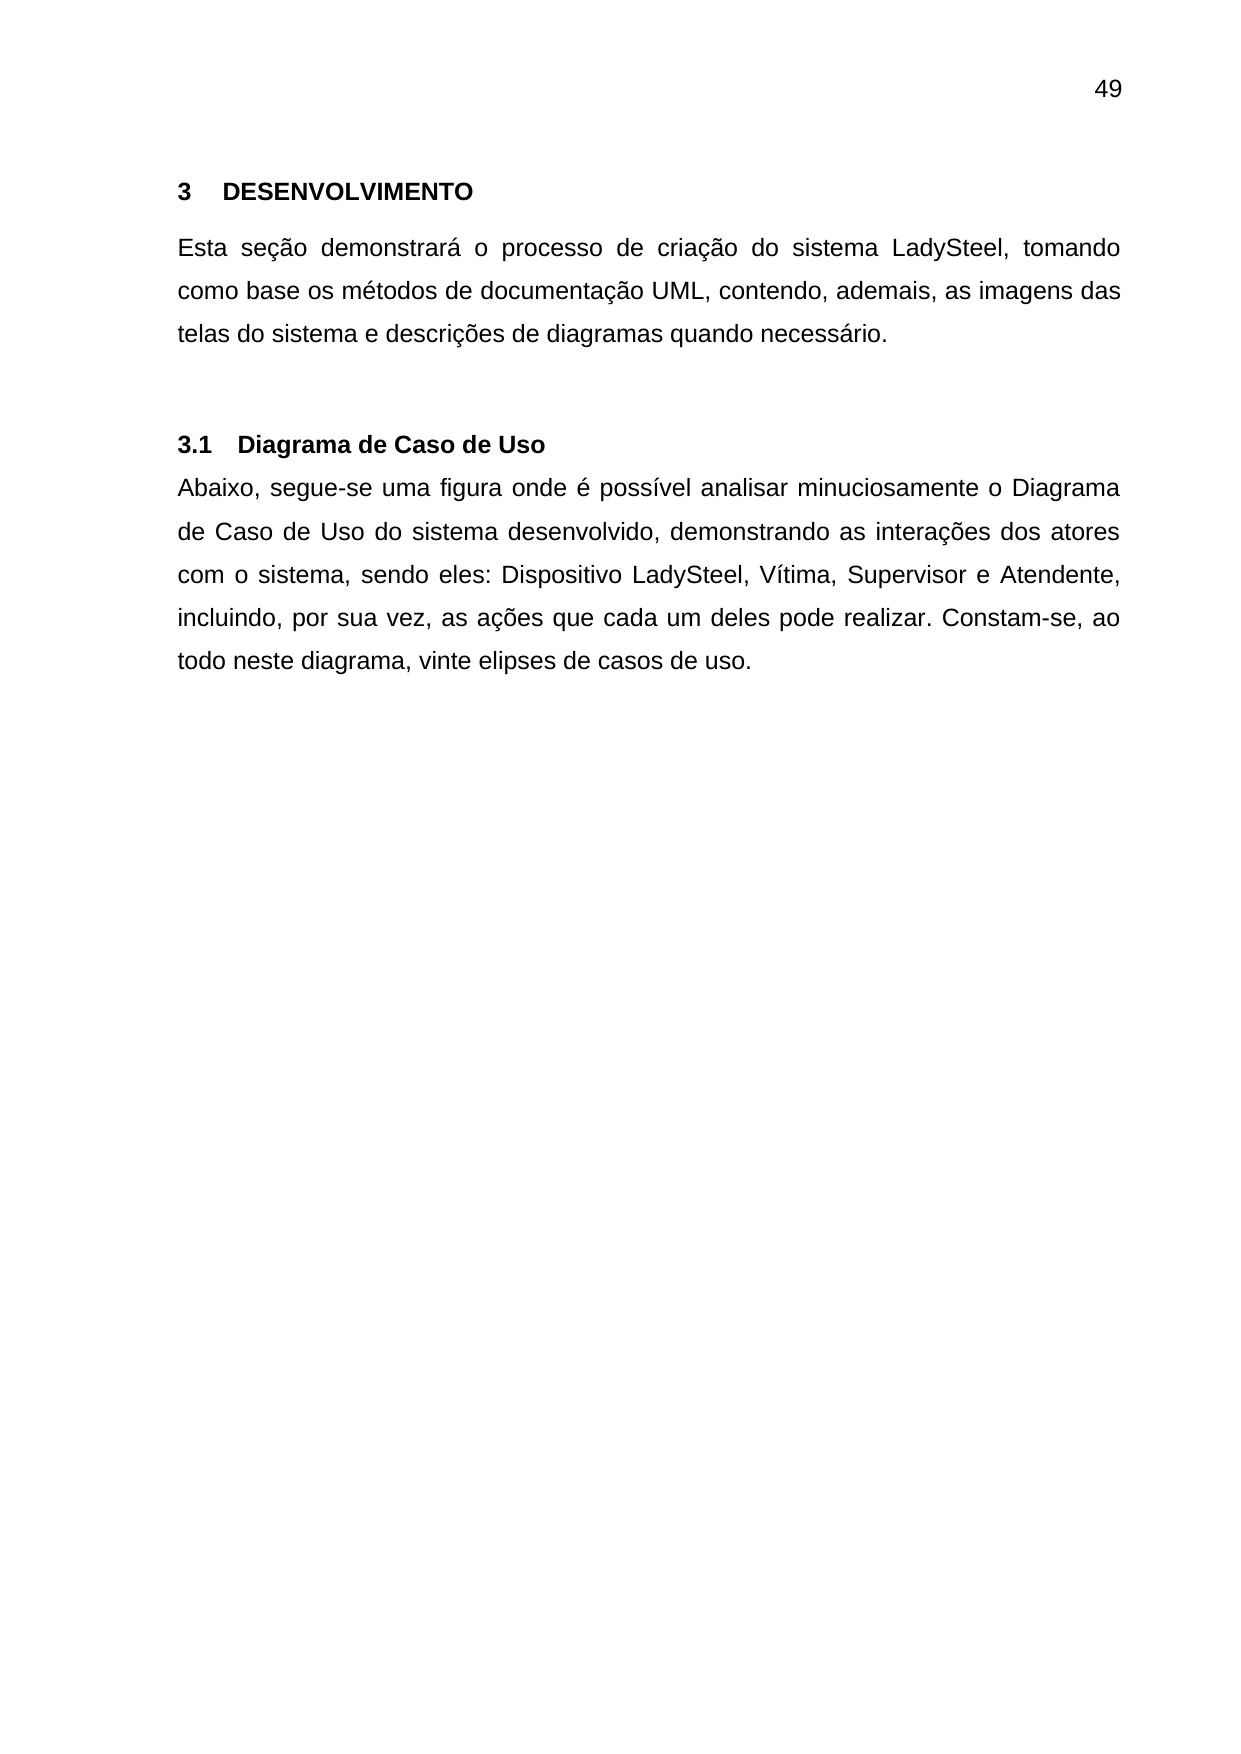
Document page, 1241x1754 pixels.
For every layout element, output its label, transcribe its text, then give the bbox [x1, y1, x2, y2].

text Esta seção demonstrará o processo de criação do sistema LadySteel, tomando como base os métodos de documentação UML, contendo, ademais, as imagens das telas do sistema e descrições de diagramas quando necessário. [177, 233, 1122, 348]
text Abaixo, segue-se uma figura onde é possível analisar minuciosamente o Diagrama de Caso de Uso do sistema desenvolvido, demonstrando as interações dos atores com o sistema, sendo eles: Dispositivo LadySteel, Vítima, Supervisor e Atendente, incluindo, por sua vez, as ações que cada um deles pode realizar. Constam-se, ao todo neste diagrama, vinte elipses de casos de uso. [177, 473, 1122, 675]
subtitle Desenvolvimento [177, 177, 1122, 206]
subtitle Diagrama de Caso de Uso [177, 430, 1122, 459]
